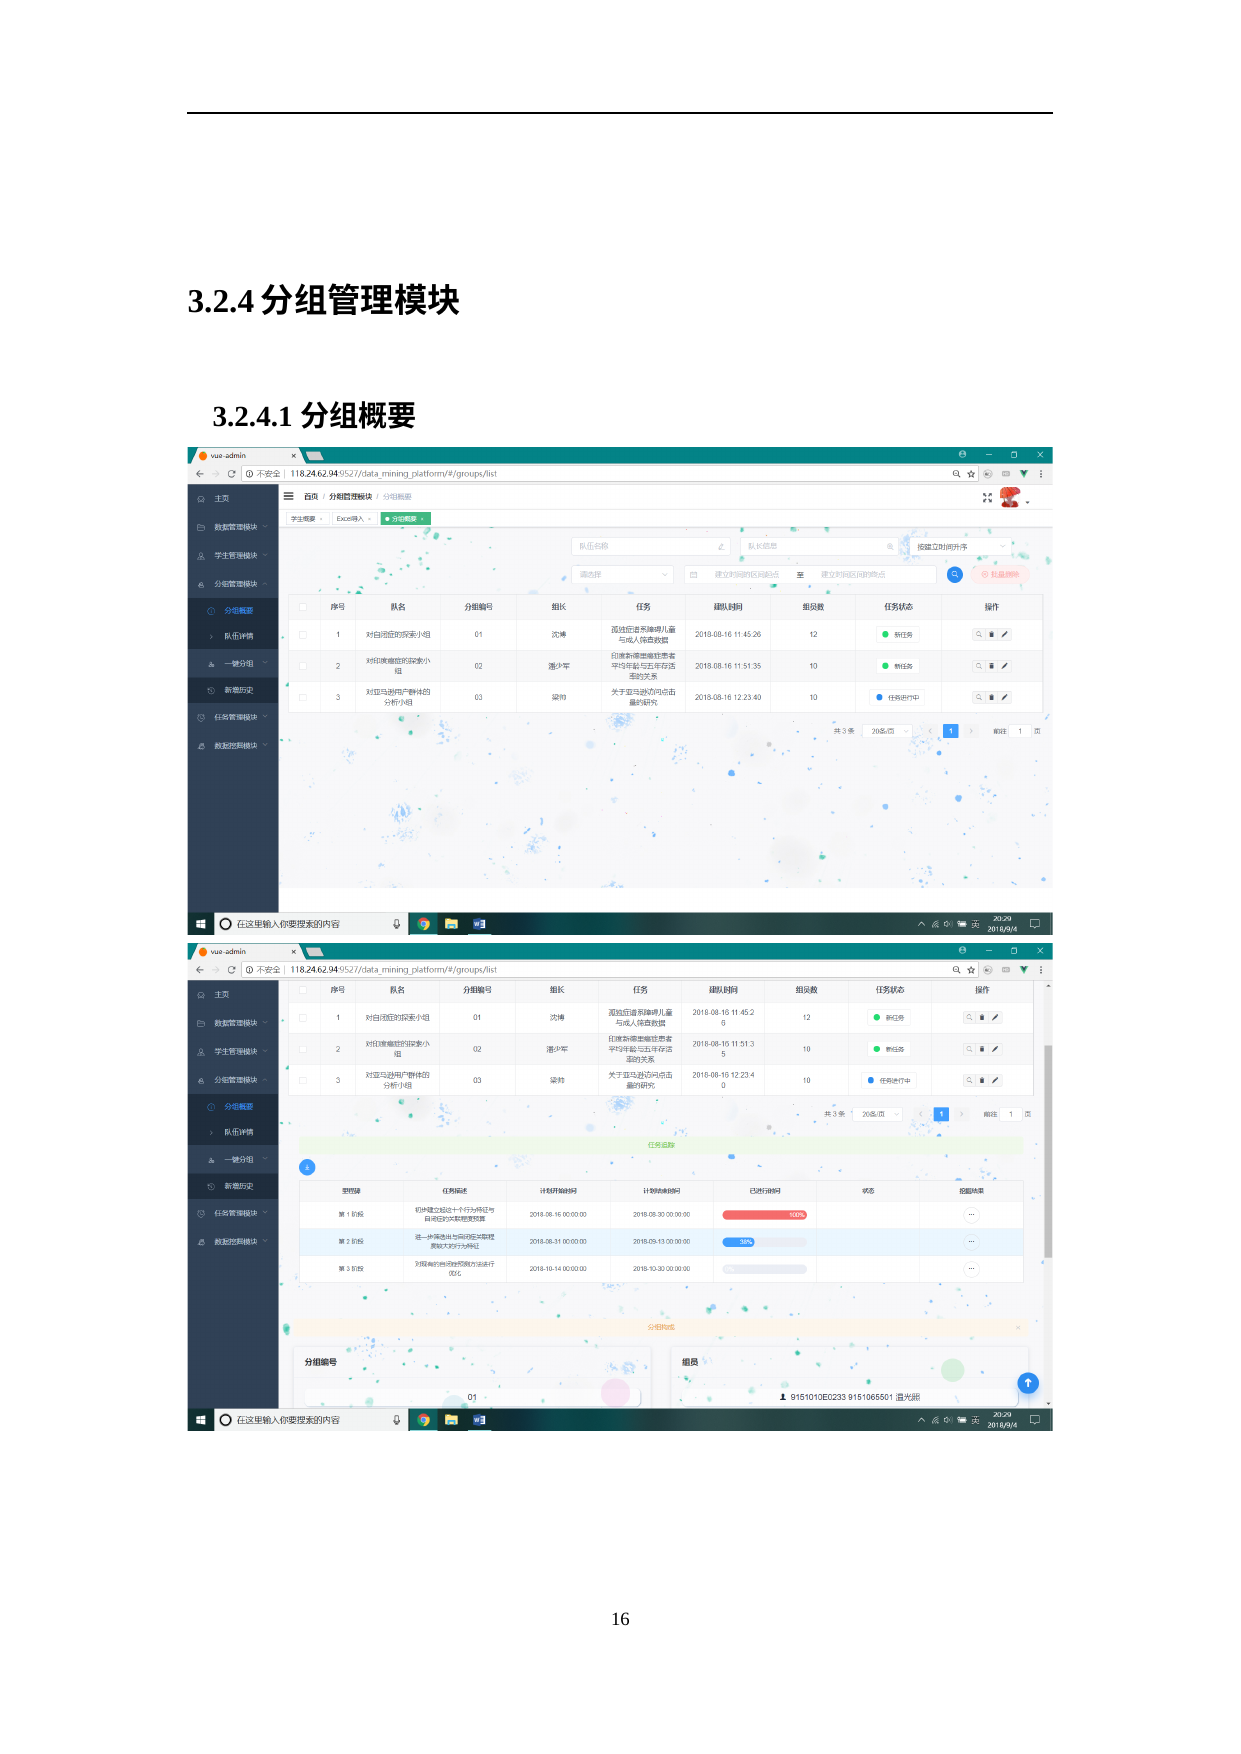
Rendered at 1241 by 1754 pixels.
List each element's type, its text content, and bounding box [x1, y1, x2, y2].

picture [187, 943, 1053, 1431]
subtitle 3.2.4分组管理模块 [187, 266, 1053, 331]
picture [187, 447, 1053, 935]
subtitle 3.2.4.1 分组概要 [212, 393, 1053, 435]
